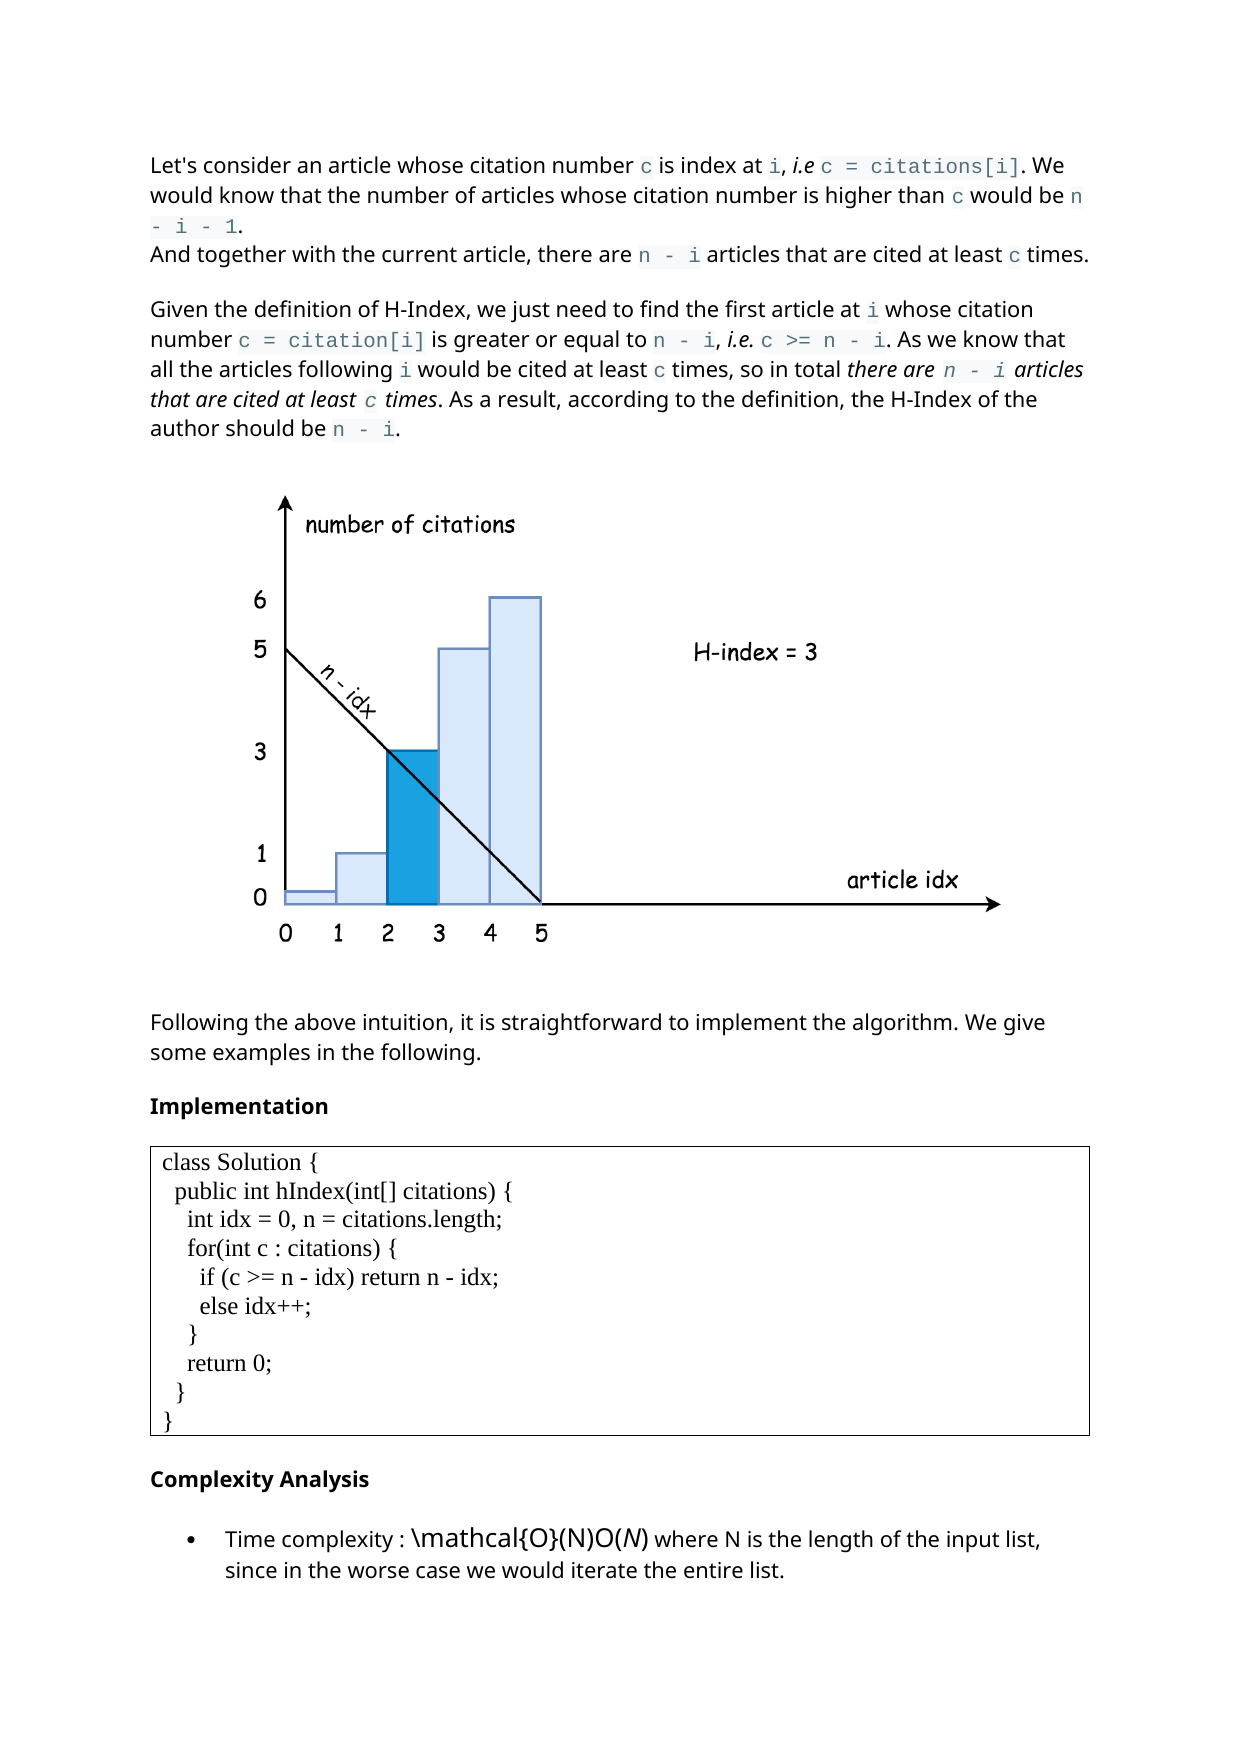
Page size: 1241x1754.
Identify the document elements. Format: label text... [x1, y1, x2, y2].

picture [150, 468, 1091, 982]
text Let's consider an article whose citation number c is index at i, i.e c = citations[i]. We would know that the number of articles whose citation number is higher than c would be n - i - 1. And together with the current article, there are n - i articles that are cited at least c times. [150, 150, 1090, 269]
list Time complexity : \mathcal{O}(N)O(N) where N is the length of the input list, since in the worse case we would iterate the entire list. [187, 1519, 1090, 1584]
text Implementation [150, 1091, 1090, 1121]
text Given the definition of H-Index, we just need to find the first article at i whose citation number c = citation[i] is greater or equal to n - i, i.e. c >= n - i. As we know that all the articles following i would be cited at least c times, so in total there are n - i articles that are cited at least c times. As a result, according to the definition, the H-Index of the author should be n - i. [150, 294, 1090, 443]
text Following the above intuition, it is straightforward to implement the algorithm. We give some examples in the following. [150, 1007, 1090, 1066]
table_header class Solution { public int hIndex(int[] citations) { int idx = 0, n = citations.length; for(int c : citations) { if (c >= n - idx) return n - idx; else idx++; } return 0; } } [151, 1147, 1089, 1434]
text Complexity Analysis [150, 1464, 1090, 1494]
